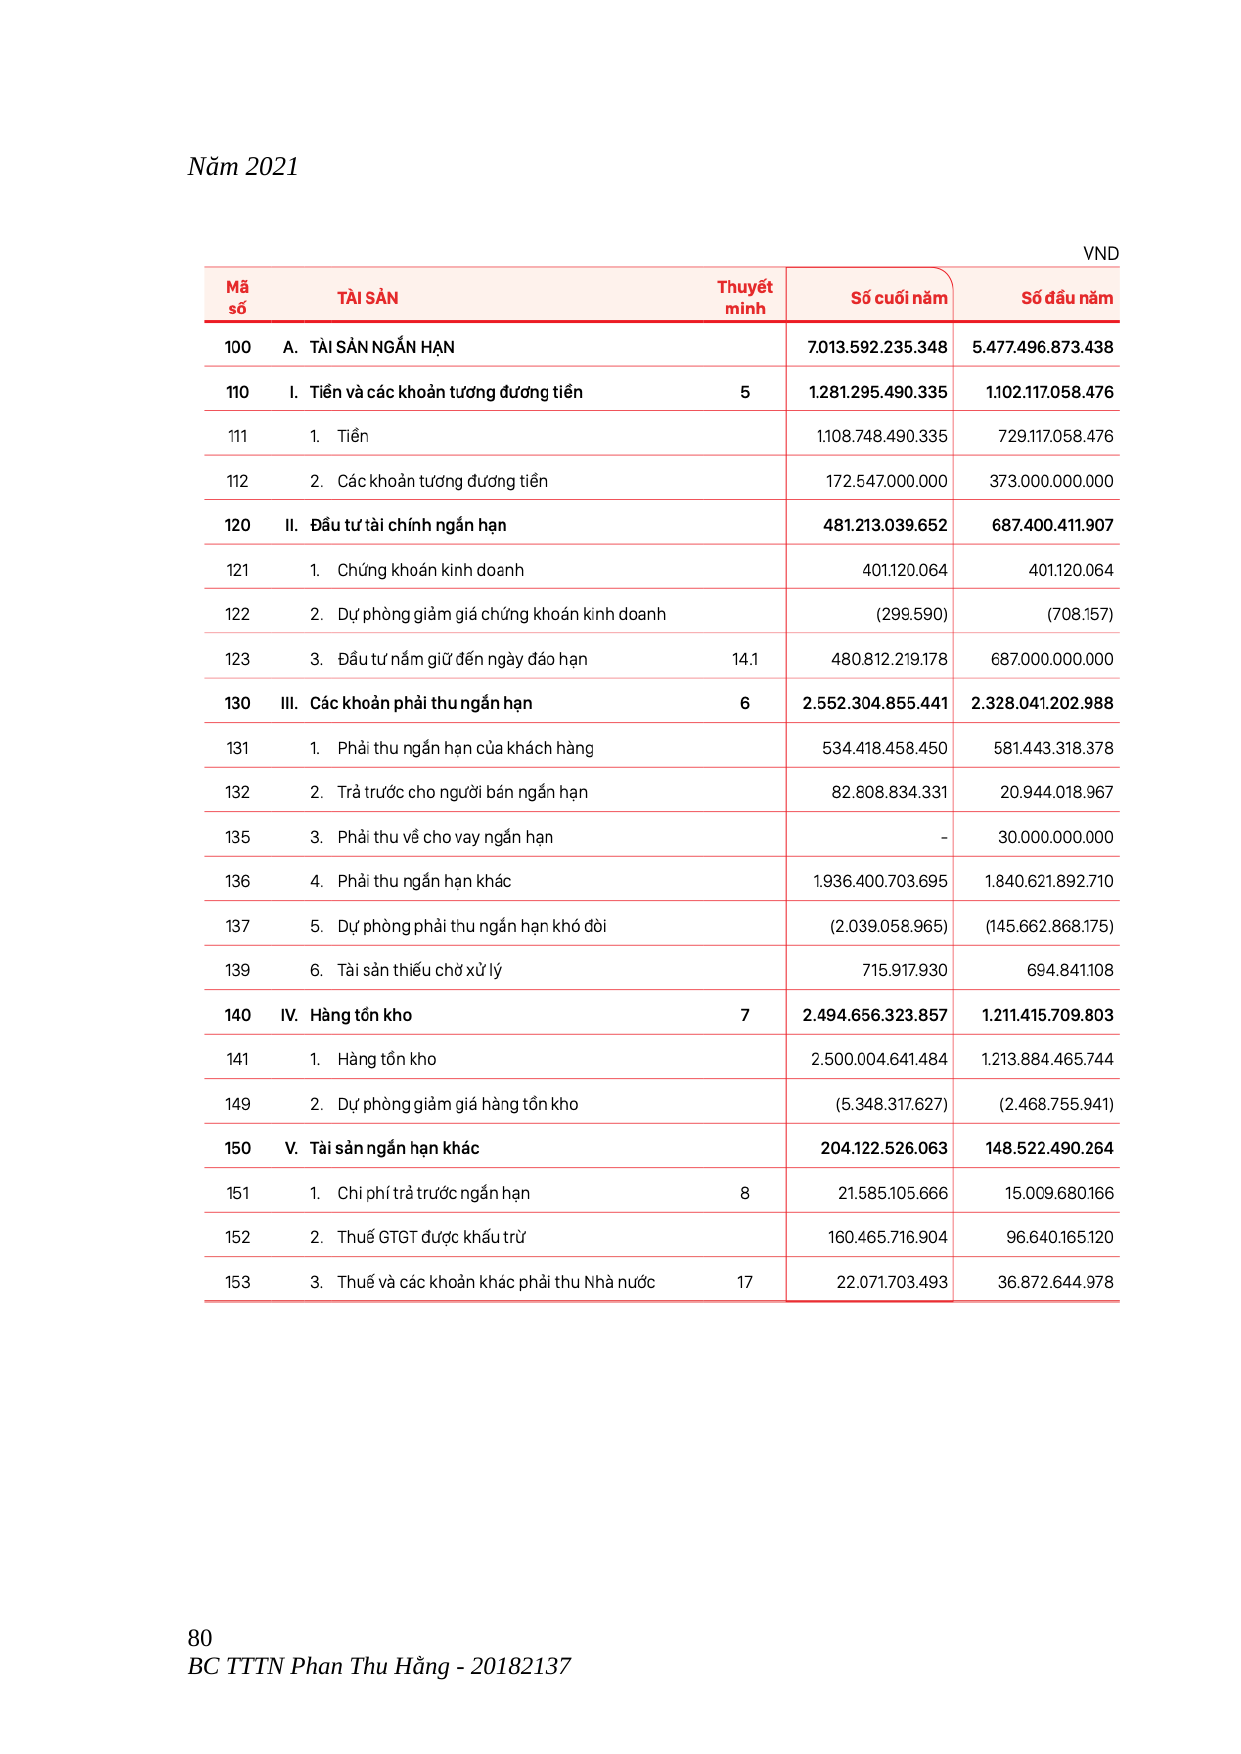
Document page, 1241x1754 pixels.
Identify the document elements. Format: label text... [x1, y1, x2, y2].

text Năm 2021 [187, 150, 1090, 181]
picture [187, 221, 1134, 1319]
